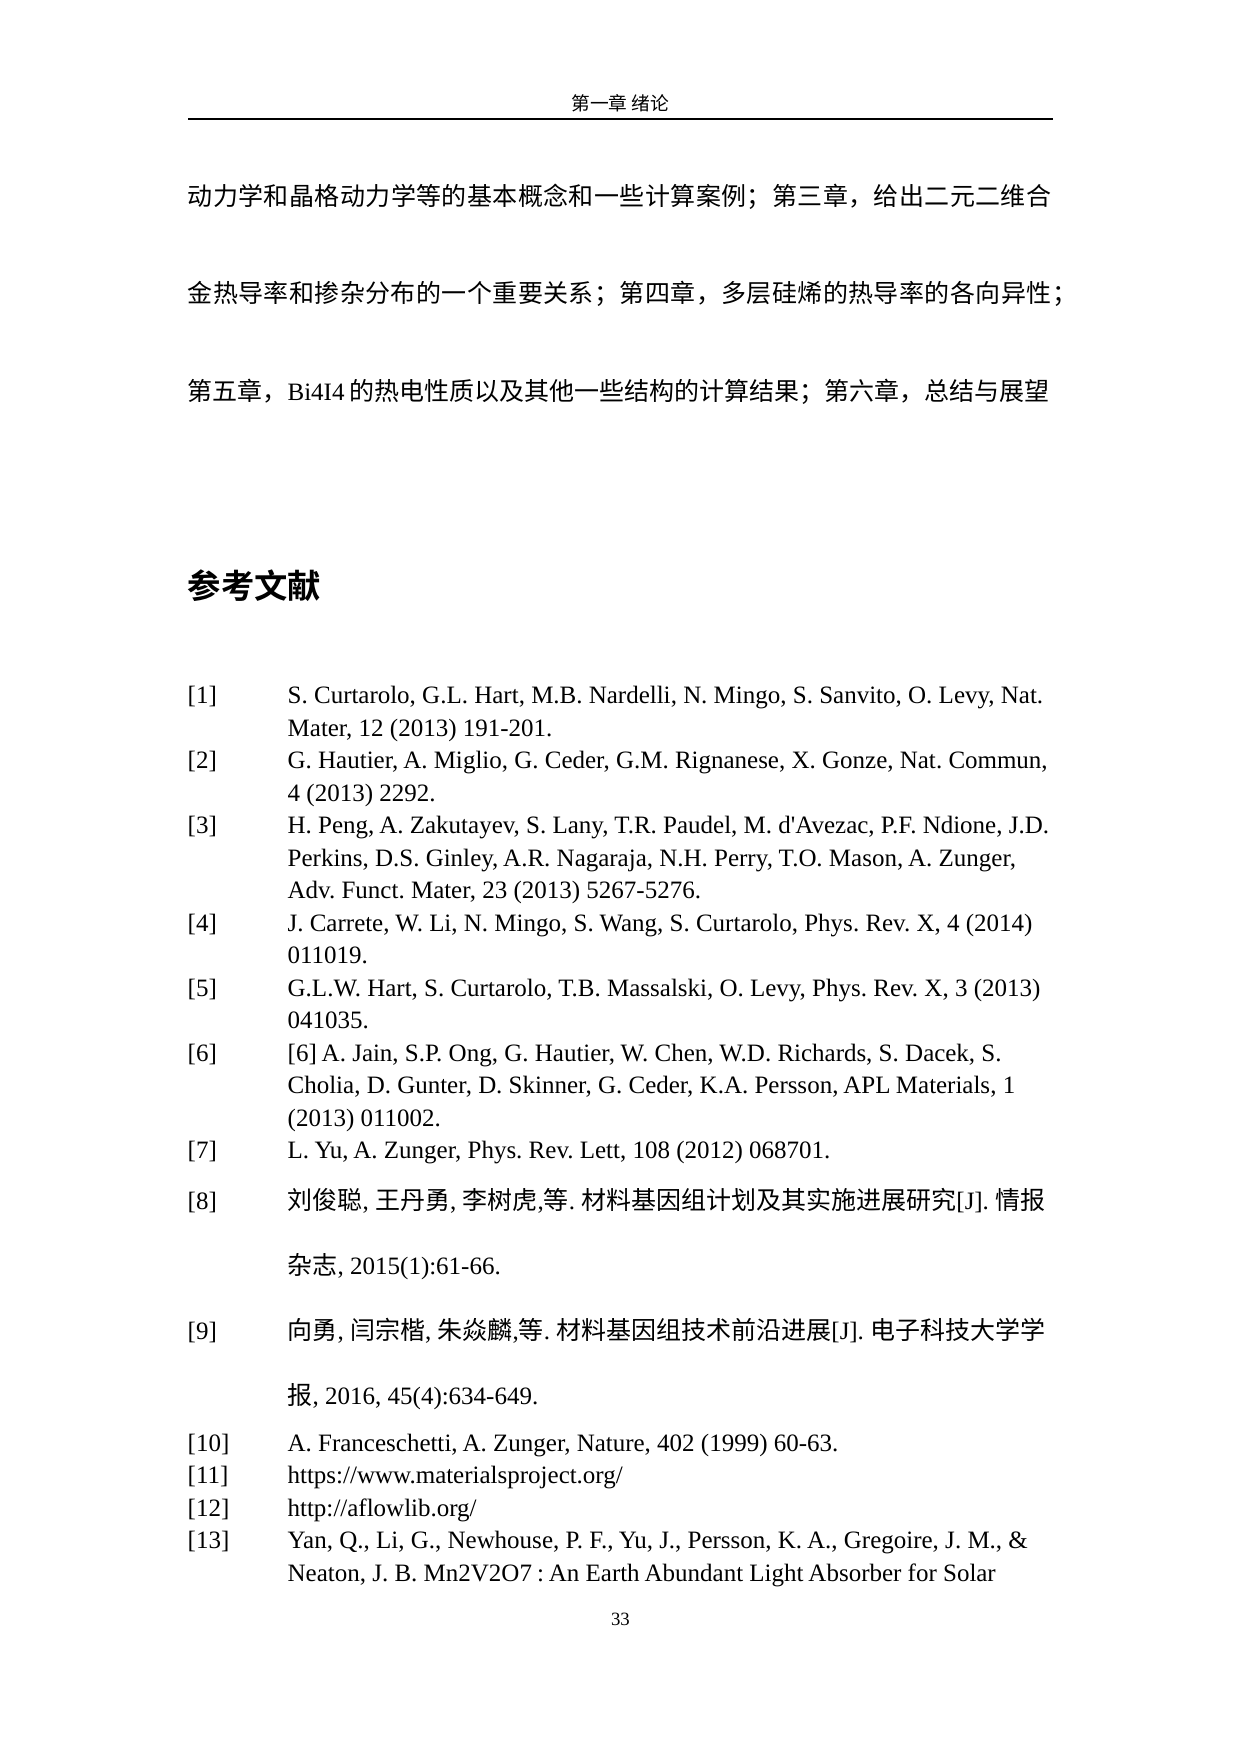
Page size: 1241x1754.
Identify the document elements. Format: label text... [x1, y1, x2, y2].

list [187, 1523, 1053, 1588]
list 向勇, 闫宗楷, 朱焱麟,等. 材料基因组技术前沿进展[J]. 电子科技大学学报, 2016, 45(4):634-649. [187, 1296, 1053, 1426]
list J. Carrete, W. Li, N. Mingo, S. Wang, S. Curtarolo, Phys. Rev. X, 4 (2014) 011019. [187, 906, 1053, 971]
list S. Curtarolo, G.L. Hart, M.B. Nardelli, N. Mingo, S. Sanvito, O. Levy, Nat. Mater, 12 (2013) 191-201. [187, 678, 1053, 743]
list L. Yu, A. Zunger, Phys. Rev. Lett, 108 (2012) 068701. [187, 1133, 1053, 1166]
list G.L.W. Hart, S. Curtarolo, T.B. Massalski, O. Levy, Phys. Rev. X, 3 (2013) 041035. [187, 971, 1053, 1036]
list A. Franceschetti, A. Zunger, Nature, 402 (1999) 60-63. [187, 1426, 1053, 1458]
list https://www.materialsproject.org/ [187, 1458, 1053, 1491]
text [187, 162, 1053, 422]
list [6] A. Jain, S.P. Ong, G. Hautier, W. Chen, W.D. Richards, S. Dacek, S. Cholia, D. Gunter, D. Skinner, G. Ceder, K.A. Persson, APL Materials, 1 (2013) 011002. [187, 1036, 1053, 1133]
list http://aflowlib.org/ [187, 1491, 1053, 1523]
list H. Peng, A. Zakutayev, S. Lany, T.R. Paudel, M. d'Avezac, P.F. Ndione, J.D. Perkins, D.S. Ginley, A.R. Nagaraja, N.H. Perry, T.O. Mason, A. Zunger, Adv. Funct. Mater, 23 (2013) 5267-5276. [187, 808, 1053, 906]
list 刘俊聪, 王丹勇, 李树虎,等. 材料基因组计划及其实施进展研究[J]. 情报杂志, 2015(1):61-66. [187, 1166, 1053, 1296]
subtitle 参考文献 [187, 551, 1053, 616]
list G. Hautier, A. Miglio, G. Ceder, G.M. Rignanese, X. Gonze, Nat. Commun, 4 (2013) 2292. [187, 743, 1053, 808]
